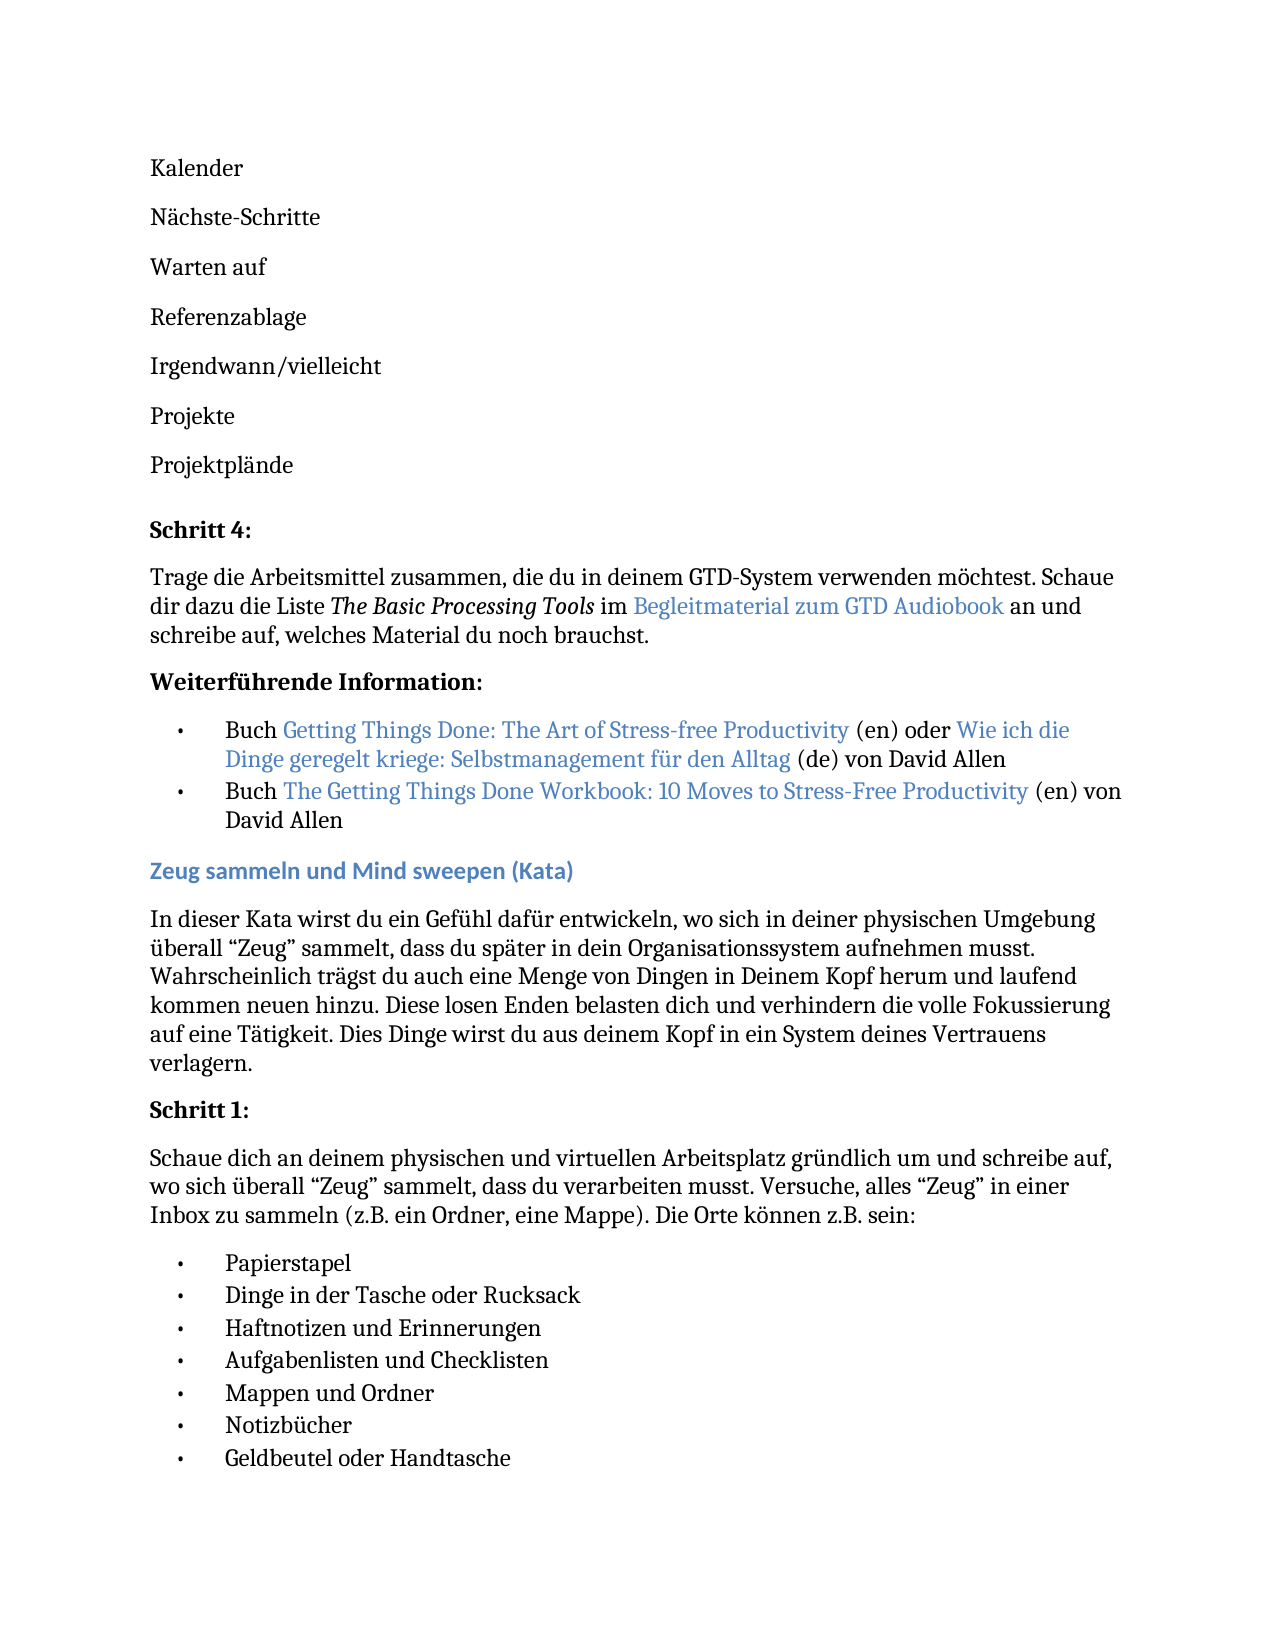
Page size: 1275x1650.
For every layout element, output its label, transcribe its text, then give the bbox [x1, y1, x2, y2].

table_cell Projektplände [139, 448, 1275, 497]
table_cell Nächste-Schritte [139, 200, 1275, 249]
text In dieser Kata wirst du ein Gefühl dafür entwickeln, wo sich in deiner physischen Umgebung überall “Zeug” sammelt, dass du später in dein Organisationssystem aufnehmen musst. Wahrscheinlich trägst du auch eine Menge von Dingen in Deinem Kopf herum und laufend kommen neuen hinzu. Diese losen Enden belasten dich und verhindern die volle Fokussierung auf eine Tätigkeit. Dies Dinge wirst du aus deinem Kopf in ein System deines Vertrauens verlagern. [150, 905, 1125, 1077]
list Buch Getting Things Done: The Art of Stress-free Productivity (en) oder Wie ich die Dinge geregelt kriege: Selbstmanagement für den Alltag (de) von David Allen [175, 716, 1125, 773]
table_cell Referenzablage [139, 299, 1275, 348]
list Geldbeutel oder Handtasche [175, 1443, 1125, 1472]
list Buch The Getting Things Done Workbook: 10 Moves to Stress-Free Productivity (en) von David Allen [175, 777, 1125, 834]
table_cell Warten auf [139, 249, 1275, 299]
text Trage die Arbeitsmittel zusammen, die du in deinem GTD-System verwenden möchtest. Schaue dir dazu die Liste The Basic Processing Tools im Begleitmaterial zum GTD Audiobook an und schreibe auf, welches Material du noch brauchst. [150, 563, 1125, 649]
list Mappen und Ordner [175, 1378, 1125, 1407]
list Dinge in der Tasche oder Rucksack [175, 1281, 1125, 1310]
list Aufgabenlisten und Checklisten [175, 1346, 1125, 1375]
text Weiterführende Information: [150, 668, 1125, 697]
list Notizbücher [175, 1411, 1125, 1440]
table_cell Irgendwann/vielleicht [139, 348, 1275, 398]
table_cell Projekte [139, 398, 1275, 447]
text Schritt 1: [150, 1096, 1125, 1125]
text Schritt 4: [150, 516, 1125, 544]
text Schaue dich an deinem physischen und virtuellen Arbeitsplatz gründlich um und schreibe auf, wo sich überall “Zeug” sammelt, dass du verarbeiten musst. Versuche, alles “Zeug” in einer Inbox zu sammeln (z.B. ein Ordner, eine Mappe). Die Orte können z.B. sein: [150, 1143, 1125, 1230]
table_cell Kalender [139, 150, 1275, 199]
subtitle Zeug sammeln und Mind sweepen (Kata) [150, 855, 1125, 886]
list Papierstapel [175, 1248, 1125, 1277]
list Haftnotizen und Erinnerungen [175, 1313, 1125, 1342]
